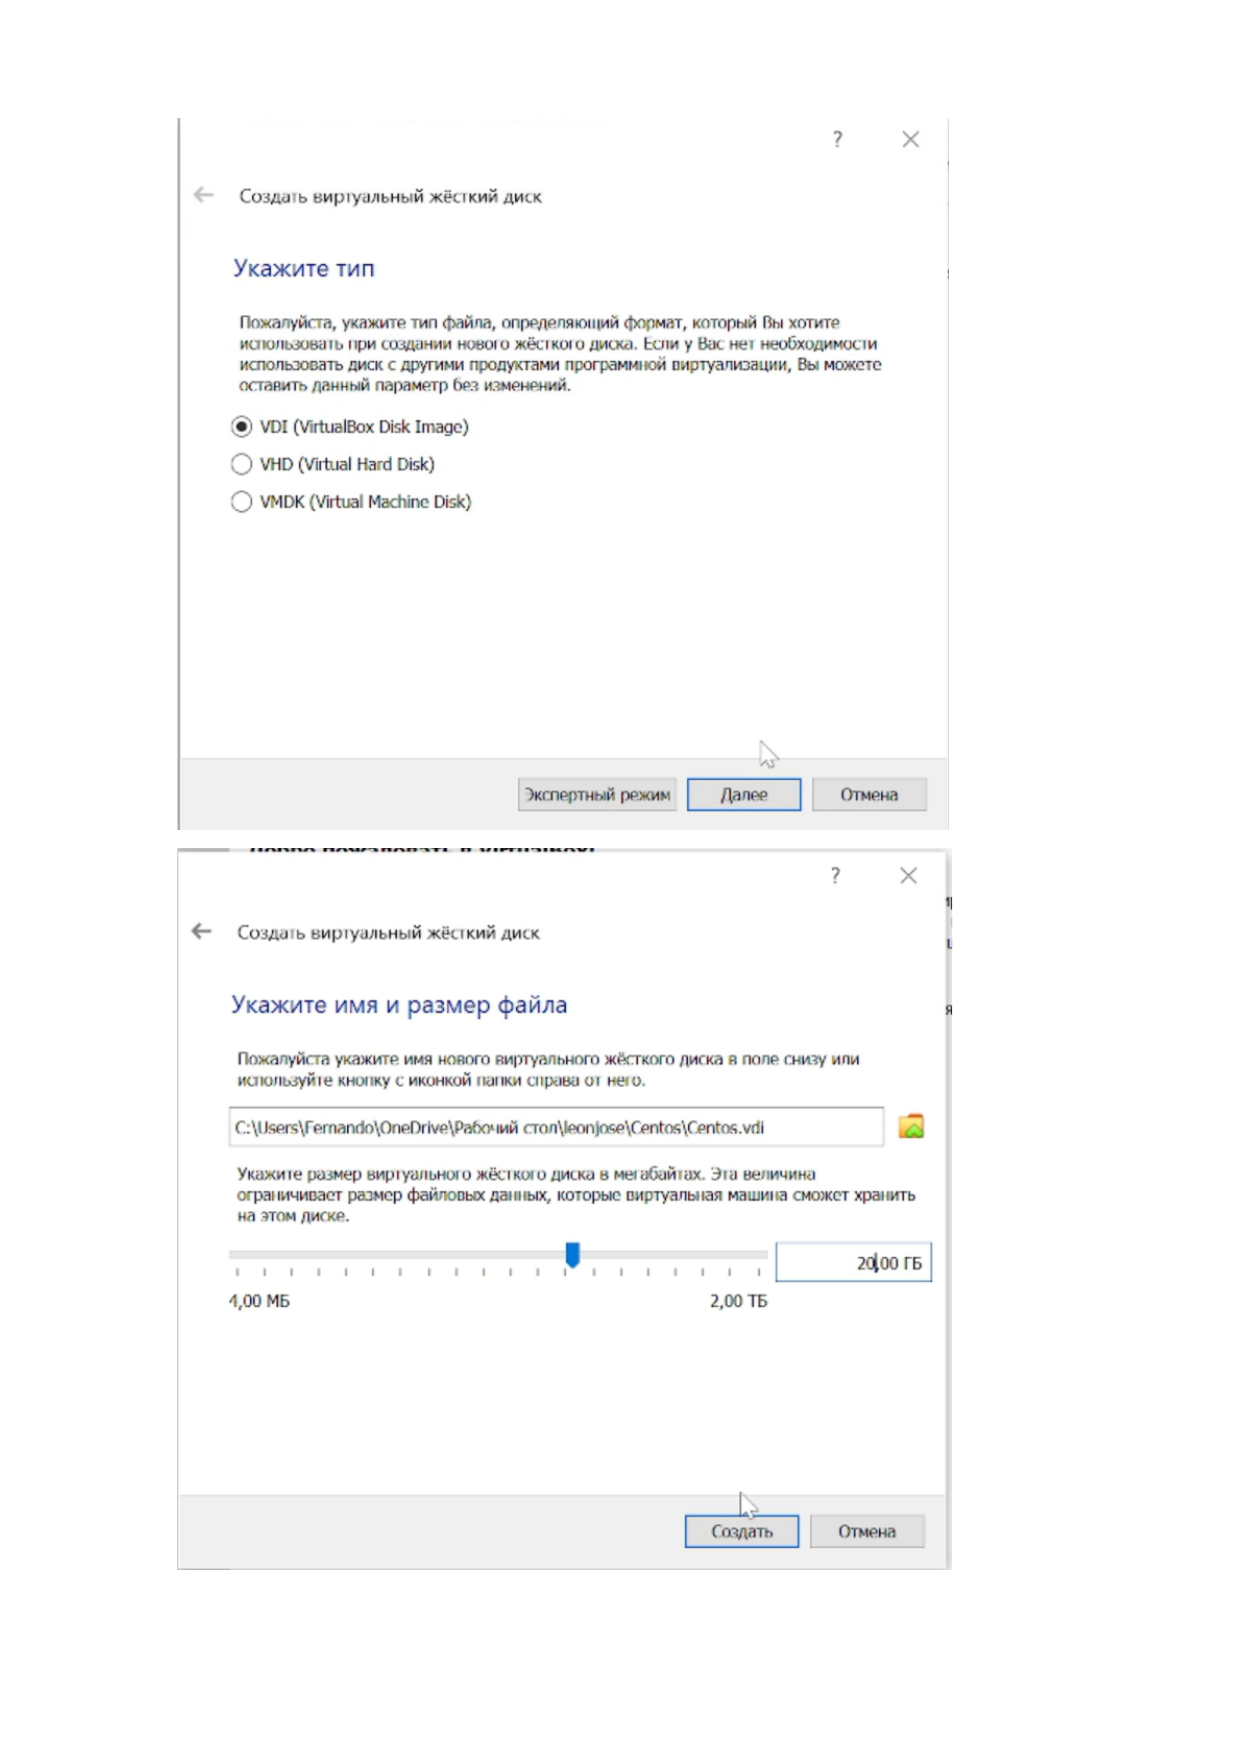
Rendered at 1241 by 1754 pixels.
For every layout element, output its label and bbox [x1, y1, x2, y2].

picture [177, 118, 949, 830]
picture [177, 848, 953, 1570]
